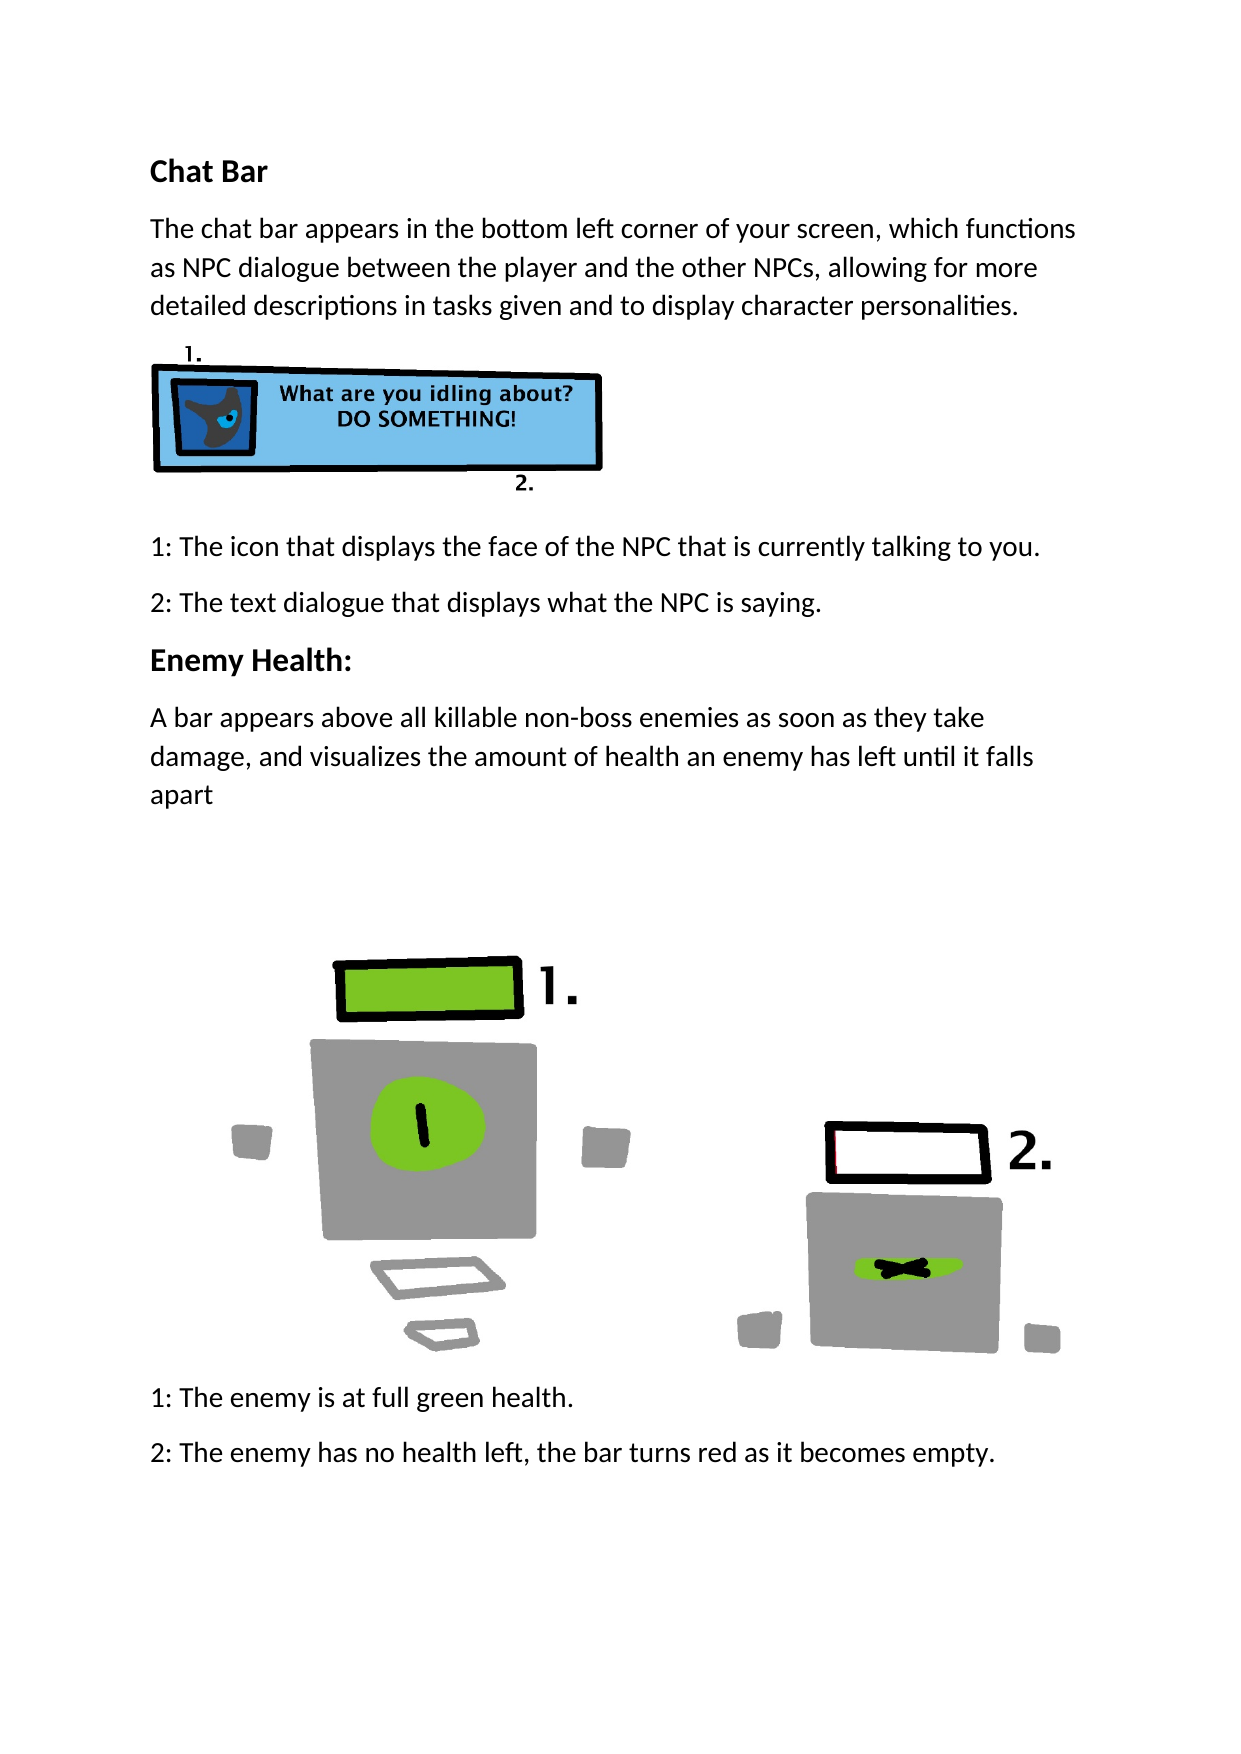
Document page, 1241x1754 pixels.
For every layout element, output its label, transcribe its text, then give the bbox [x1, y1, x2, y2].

picture [150, 342, 605, 510]
text Chat Bar [150, 150, 1090, 191]
text The chat bar appears in the bottom left corner of your screen, which functions as NPC dialogue between the player and the other NPCs, allowing for more detailed descriptions in tasks given and to display character personalities. [150, 211, 1090, 323]
text Enemy Health: [150, 639, 1090, 679]
text 2: The enemy has no health left, the bar turns red as it becomes empty. [150, 1434, 1090, 1470]
text A bar appears above all killable non-boss enemies as soon as they take damage, and visualizes the amount of health an enemy has left until it falls apart [150, 699, 1090, 812]
picture [150, 831, 1091, 1361]
text 1: The icon that displays the face of the NPC that is currently talking to you. [150, 528, 1090, 564]
text 2: The text dialogue that displays what the NPC is saying. [150, 584, 1090, 619]
text 1: The enemy is at full green health. [150, 1379, 1090, 1414]
